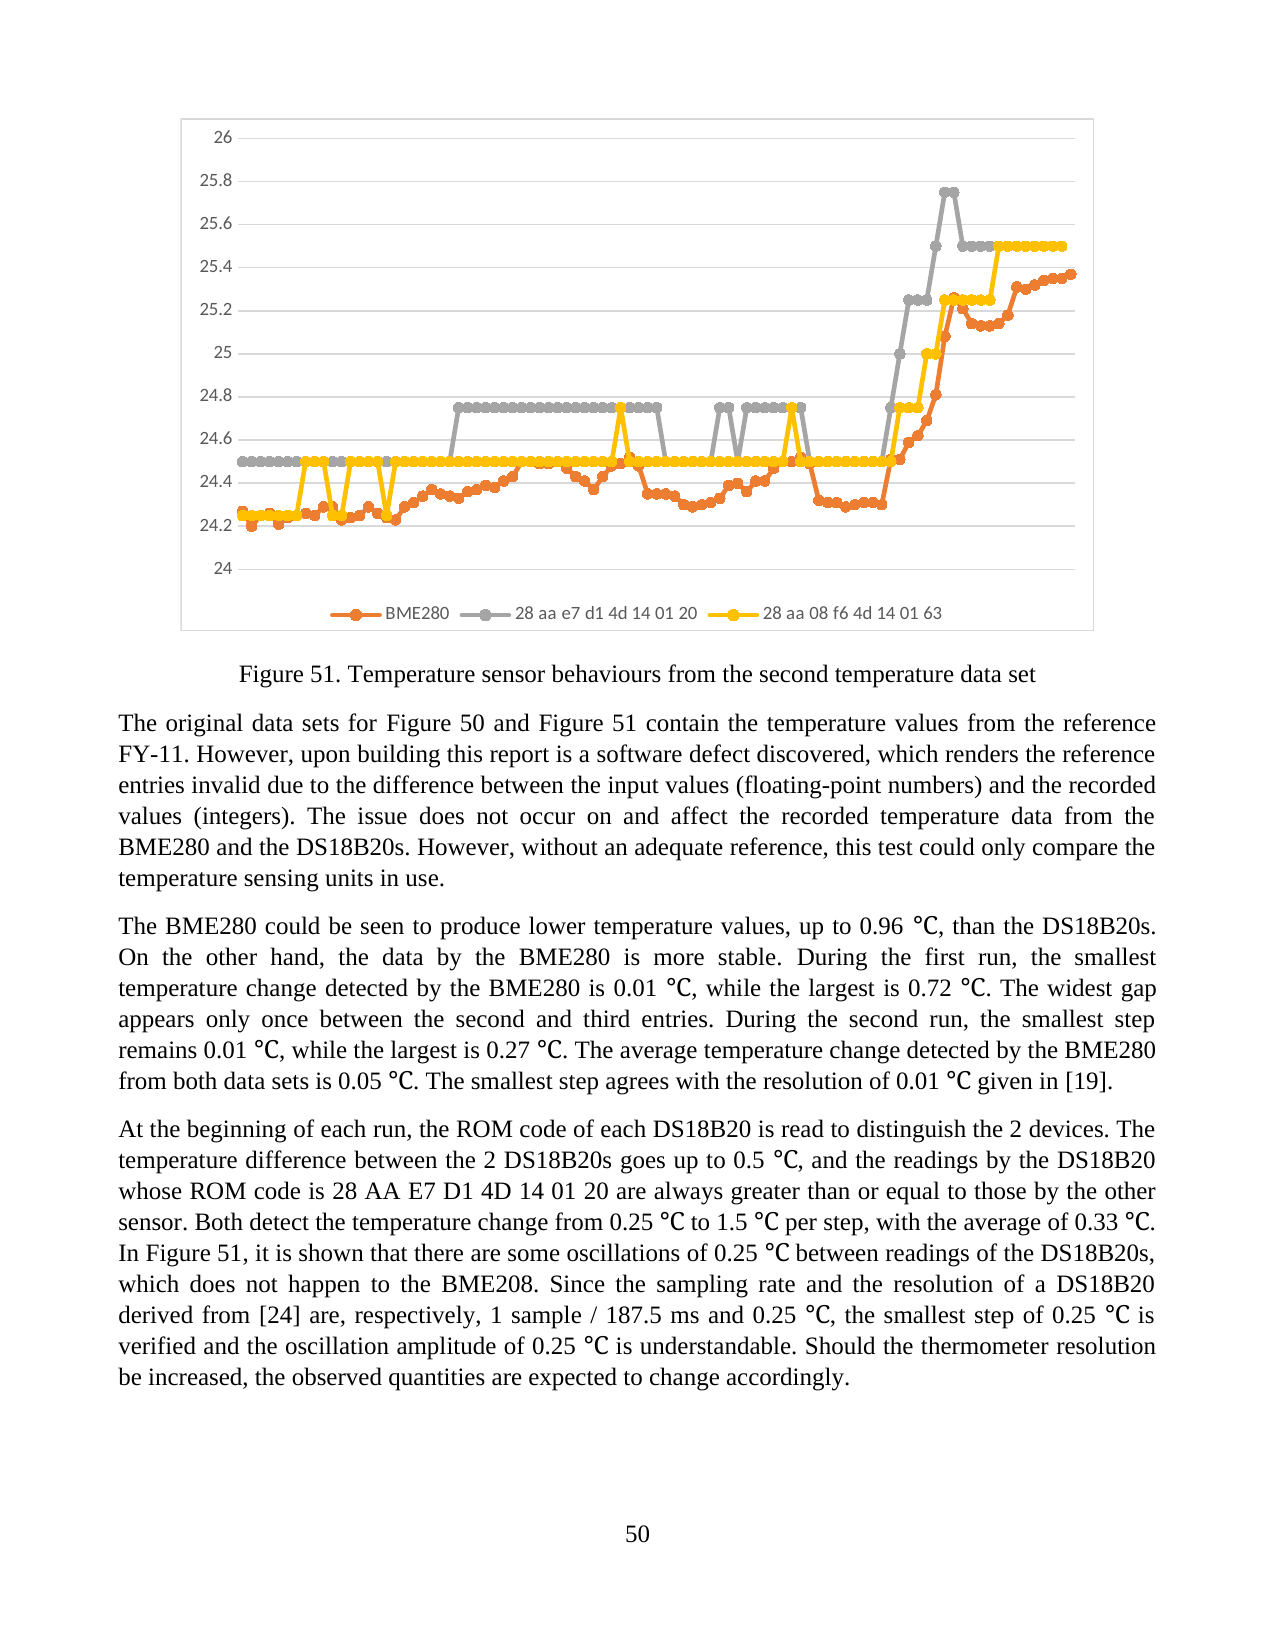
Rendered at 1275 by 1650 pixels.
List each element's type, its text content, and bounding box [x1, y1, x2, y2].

text The original data sets for Figure 50 and Figure 51 contain the temperature values from the reference FY-11. However, upon building this report is a software defect discovered, which renders the reference entries invalid due to the difference between the input values (floating-point numbers) and the recorded values (integers). The issue does not occur on and affect the recorded temperature data from the BME280 and the DS18B20s. However, without an adequate reference, this test could only compare the temperature sensing units in use. [118, 708, 1157, 892]
text Figure 51. Temperature sensor behaviours from the second temperature data set [106, 659, 1169, 687]
text At the beginning of each run, the ROM code of each DS18B20 is read to distinguish the 2 devices. The temperature difference between the 2 DS18B20s goes up to 0.5 ℃, and the readings by the DS18B20 whose ROM code is 28 AA E7 D1 4D 14 01 20 are always greater than or equal to those by the other sensor. Both detect the temperature change from 0.25 ℃ to 1.5 ℃ per step, with the average of 0.33 ℃. In Figure 51, it is shown that there are some oscillations of 0.25 ℃ between readings of the DS18B20s, which does not happen to the BME208. Since the sampling rate and the resolution of a DS18B20 derived from [24] are, respectively, 1 sample / 187.5 ms and 0.25 ℃, the smallest step of 0.25 ℃ is verified and the oscillation amplitude of 0.25 ℃ is understandable. Should the thermometer resolution be increased, the observed quantities are expected to change accordingly. [118, 1114, 1157, 1391]
text The BME280 could be seen to produce lower temperature values, up to 0.96 ℃, than the DS18B20s. On the other hand, the data by the BME280 is more stable. During the first run, the smallest temperature change detected by the BME280 is 0.01 ℃, while the largest is 0.72 ℃. The widest gap appears only once between the second and third entries. During the second run, the smallest step remains 0.01 ℃, while the largest is 0.27 ℃. The average temperature change detected by the BME280 from both data sets is 0.05 ℃. The smallest step agrees with the resolution of 0.01 ℃ given in [19]. [118, 911, 1157, 1095]
